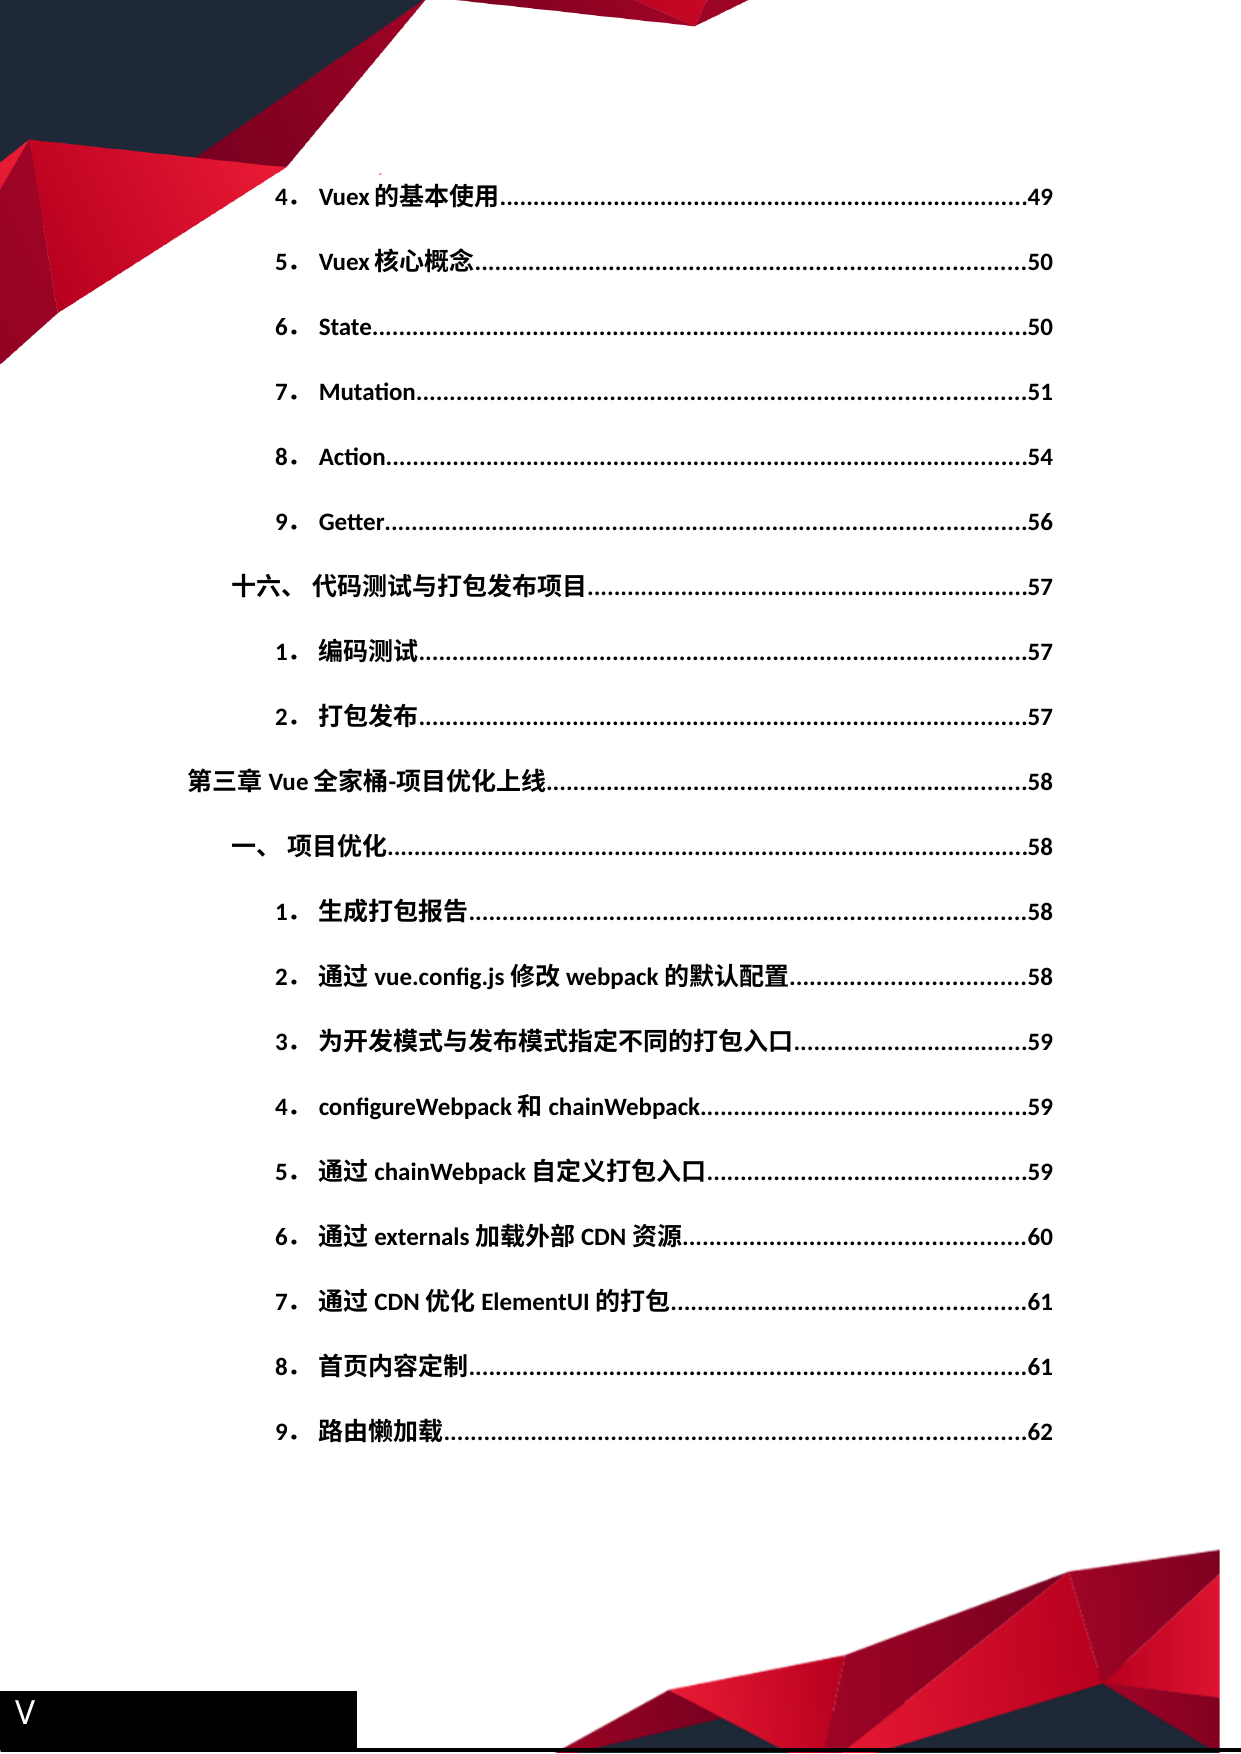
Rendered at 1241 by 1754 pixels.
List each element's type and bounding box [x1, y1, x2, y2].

picture [0, 0, 777, 387]
picture [0, 1488, 1241, 1753]
